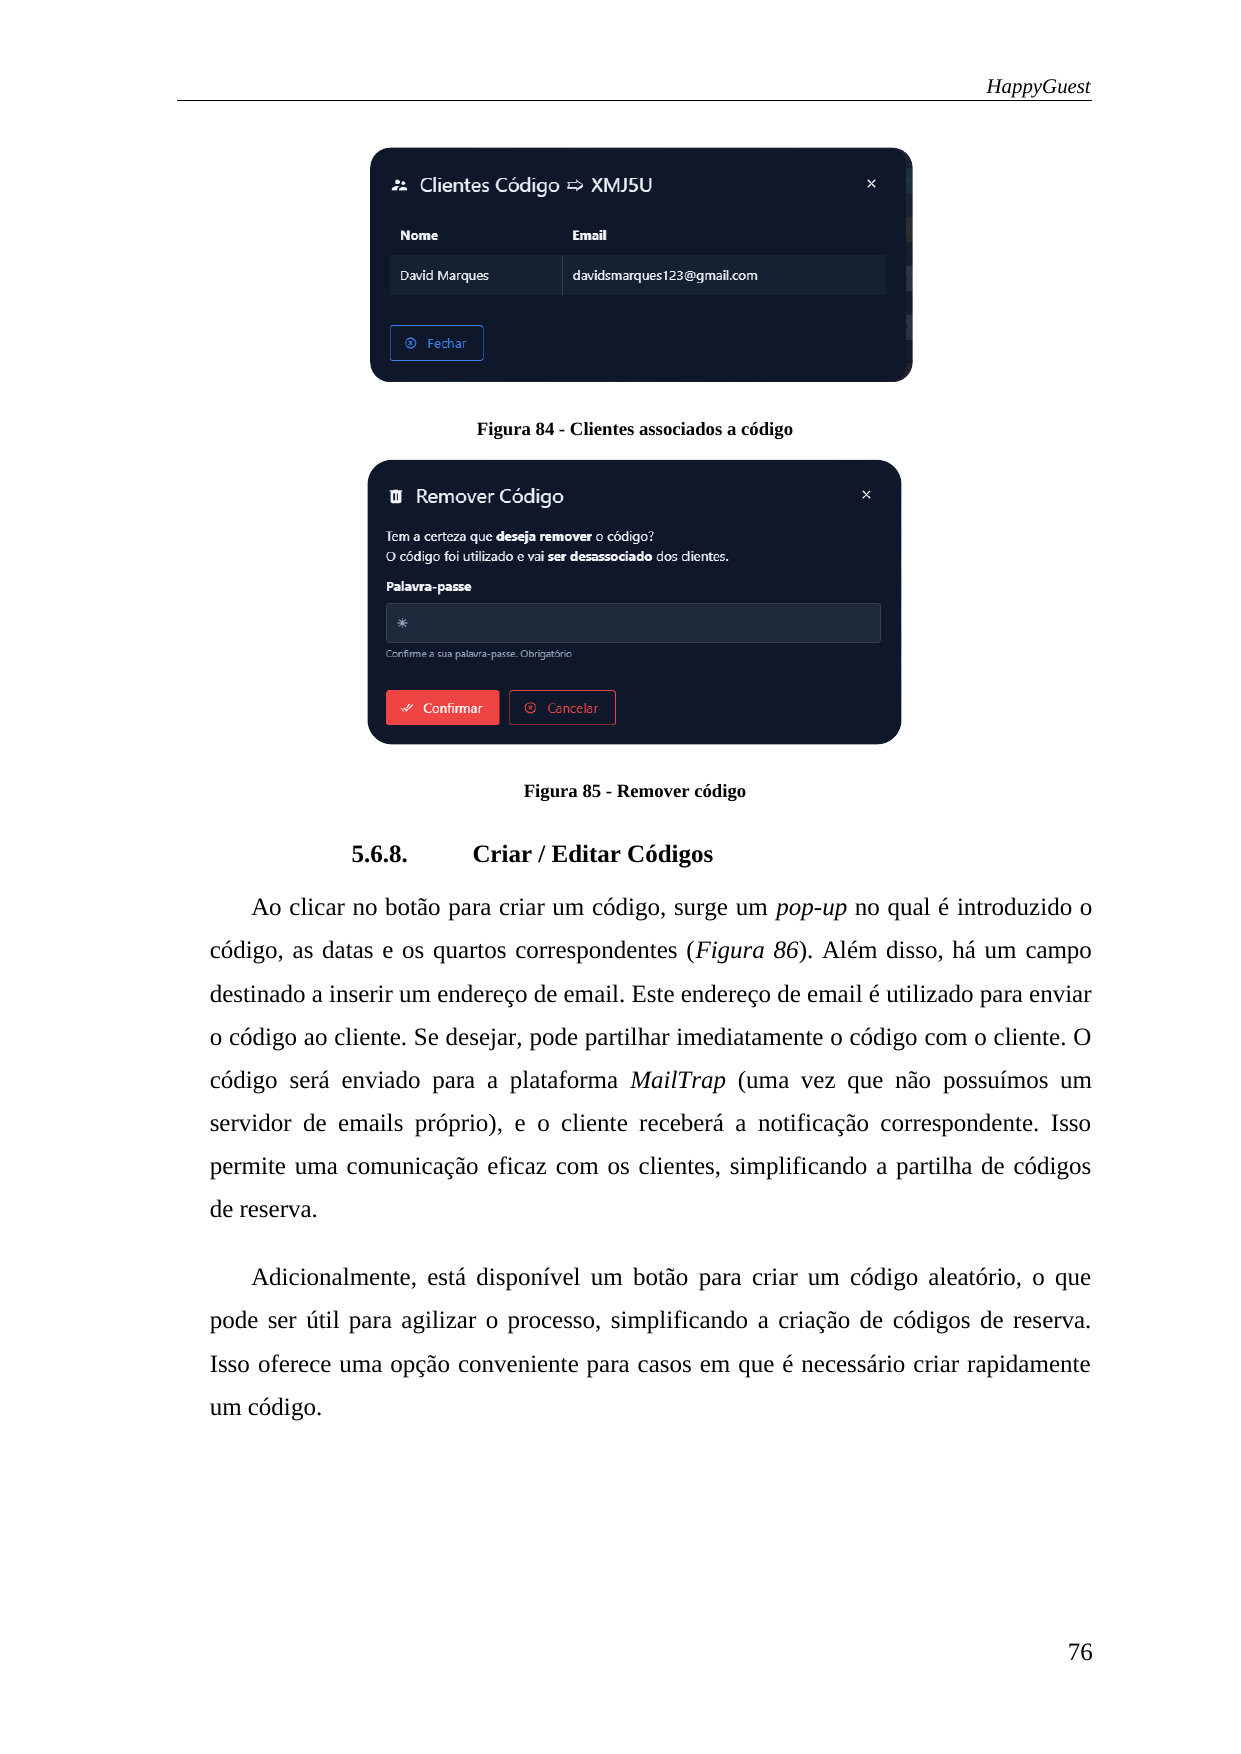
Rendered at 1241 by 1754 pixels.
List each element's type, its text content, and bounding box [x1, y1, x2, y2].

text Ao clicar no botão para criar um código, surge um pop-up no qual é introduzido o código, as datas e os quartos correspondentes (Figura 86). Além disso, há um campo destinado a inserir um endereço de email. Este endereço de email é utilizado para enviar o código ao cliente. Se desejar, pode partilhar imediatamente o código com o cliente. O código será enviado para a plataforma MailTrap (uma vez que não possuímos um servidor de emails próprio), e o cliente receberá a notificação correspondente. Isso permite uma comunicação eficaz com os clientes, simplificando a partilha de códigos de reserva. [209, 892, 1092, 1223]
picture [370, 147, 913, 382]
picture [367, 459, 902, 745]
text Adicionalmente, está disponível um botão para criar um código aleatório, o que pode ser útil para agilizar o processo, simplificando a criação de códigos de reserva. Isso oferece uma opção conveniente para casos em que é necessário criar rapidamente um código. [209, 1262, 1092, 1421]
subtitle Criar / Editar Códigos [310, 839, 1092, 867]
